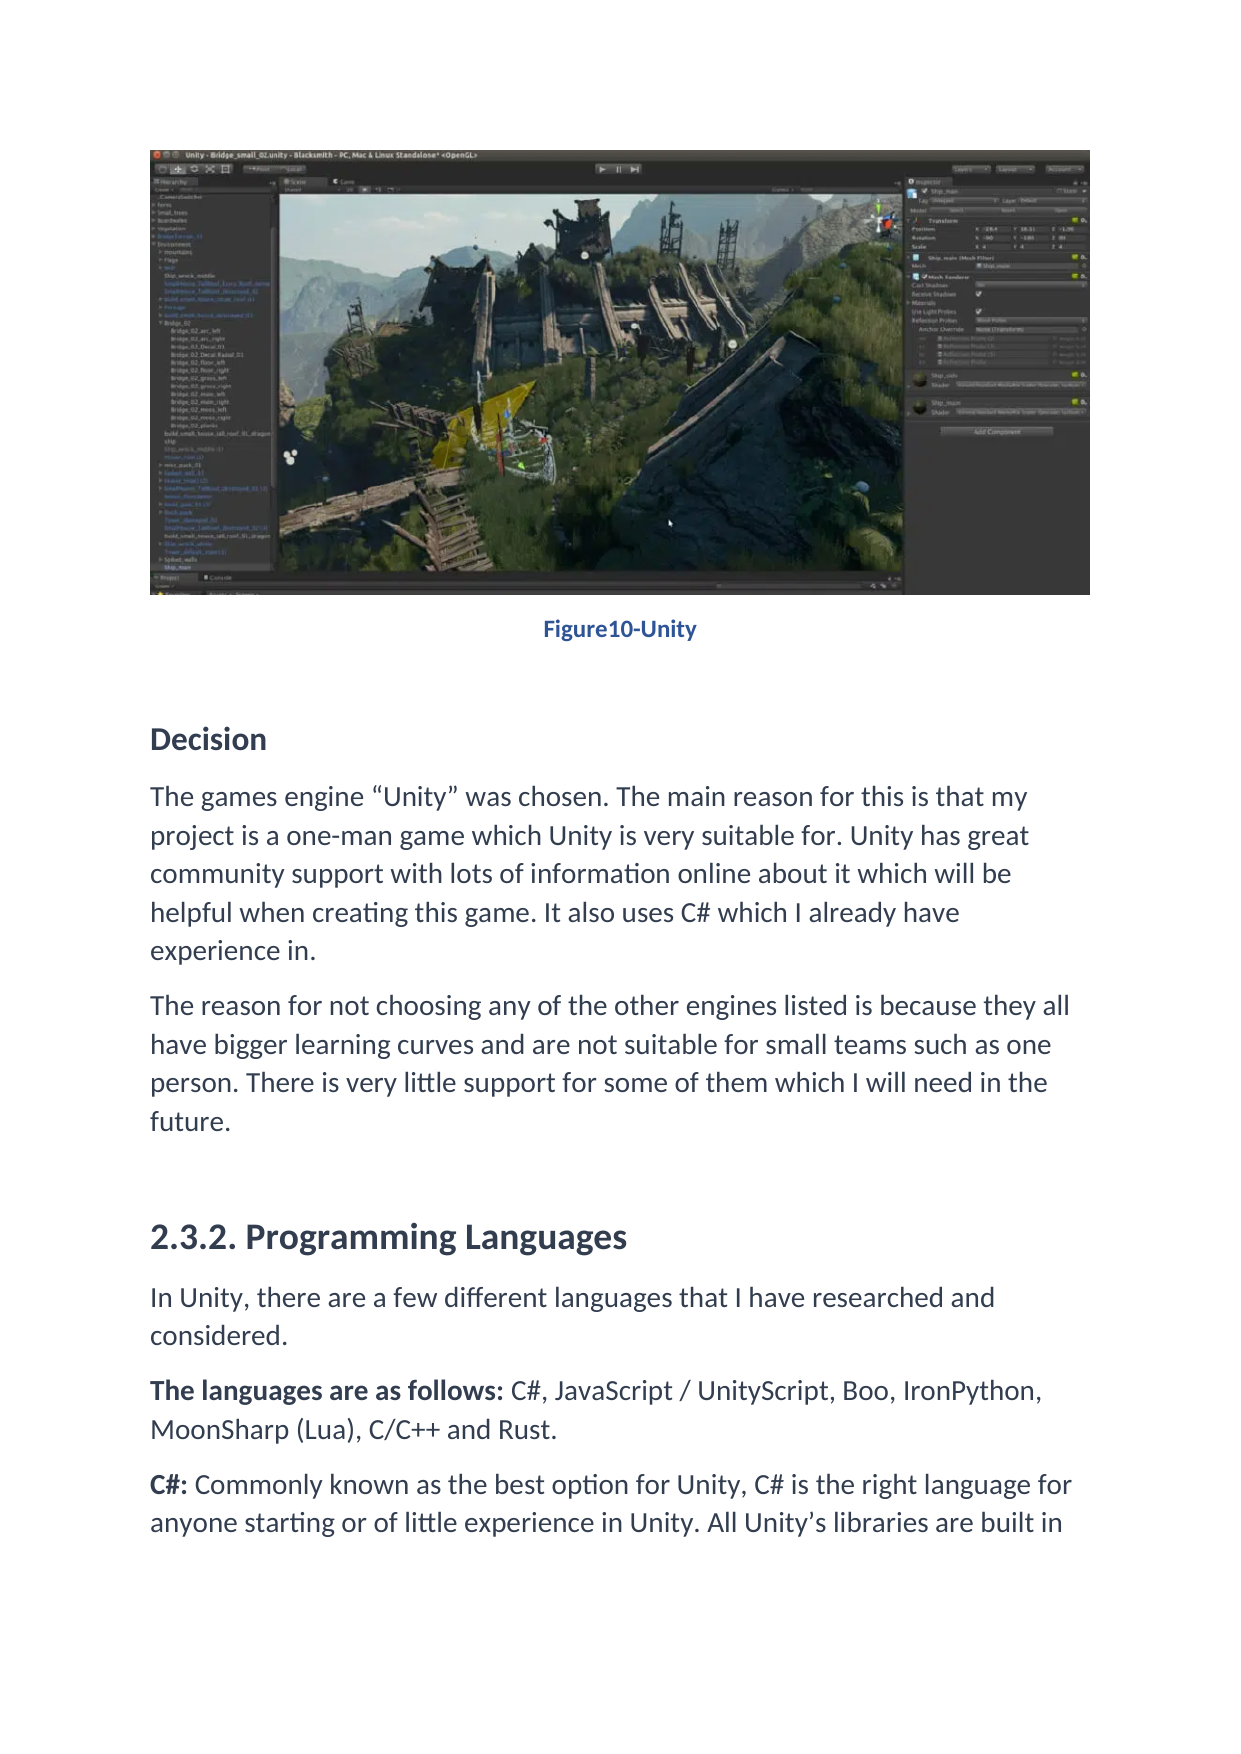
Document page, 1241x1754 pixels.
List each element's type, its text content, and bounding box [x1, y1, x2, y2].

text Figure10-Unity [150, 613, 1090, 644]
text In Unity, there are a few different languages that I have researched and considered. [150, 1279, 1090, 1353]
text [150, 1466, 1090, 1540]
text Decision [150, 718, 1090, 758]
text The languages are as follows: C#, JavaScript / UnityScript, Boo, IronPython, MoonSharp (Lua), C/C++ and Rust. [150, 1372, 1090, 1447]
text The games engine “Unity” was chosen. The main reason for this is that my project is a one-man game which Unity is very suitable for. Unity has great community support with lots of information online about it which will be helpful when creating this game. It also uses C# which I already have experience in. [150, 778, 1090, 968]
text The reason for not choosing any of the other engines listed is because they all have bigger learning curves and are not suitable for small teams such as one person. There is very little support for some of them which I will need in the future. [150, 987, 1090, 1138]
text 2.3.2. Programming Languages [150, 1213, 1090, 1259]
